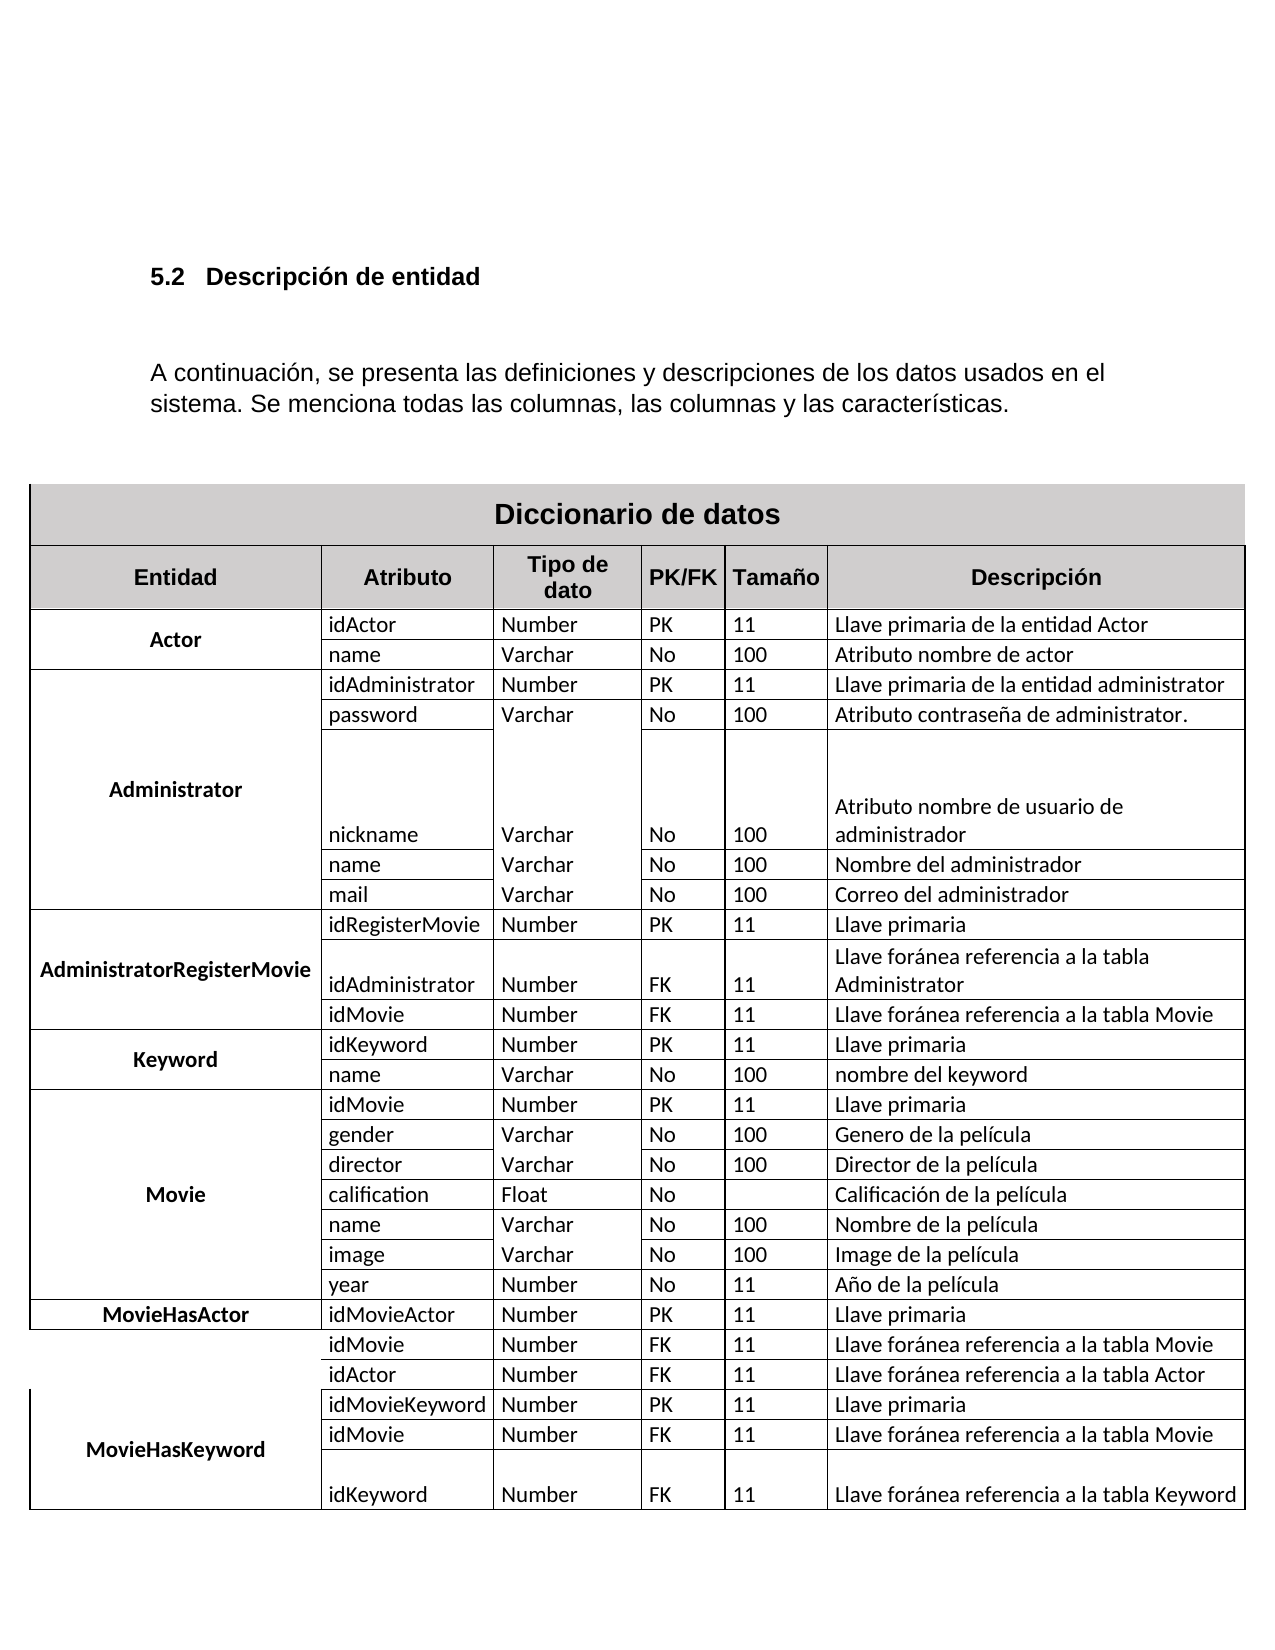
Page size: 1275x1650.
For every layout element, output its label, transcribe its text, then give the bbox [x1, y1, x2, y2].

table_cell gender [322, 1120, 493, 1148]
table_cell PK [642, 1390, 724, 1418]
table_cell 11 [726, 1030, 827, 1058]
table_cell FK [642, 1360, 724, 1388]
table_cell Number [494, 610, 641, 638]
table_cell No [642, 730, 724, 848]
table_cell idMovie [322, 1000, 493, 1028]
table_cell Number [494, 1360, 641, 1388]
table_cell nickname [322, 730, 493, 848]
table_cell 100 [726, 700, 827, 728]
table_cell Varchar [494, 879, 641, 908]
table_cell Llave foránea referencia a la tabla Keyword [828, 1450, 1244, 1508]
table_cell No [642, 1150, 724, 1178]
table_cell Varchar [494, 1239, 641, 1268]
table_cell Administrator [31, 670, 321, 908]
table_cell Number [494, 1270, 641, 1298]
table_cell idMovieActor [322, 1300, 493, 1328]
table_cell No [642, 700, 724, 728]
table_cell 100 [726, 1240, 827, 1268]
table_cell No [642, 1180, 724, 1208]
table_cell Number [494, 1300, 641, 1328]
table_cell 100 [726, 1120, 827, 1148]
table_cell name [322, 1210, 493, 1238]
table_cell 100 [726, 850, 827, 878]
table_cell 11 [726, 1420, 827, 1448]
table_cell PK [642, 670, 724, 698]
table_cell Number [494, 940, 641, 998]
table_cell idAdministrator [322, 940, 493, 998]
table_cell PK [642, 610, 724, 638]
table_cell Varchar [494, 1210, 641, 1238]
table_cell Llave primaria [828, 1300, 1244, 1328]
table_cell AdministratorRegisterMovie [31, 910, 321, 1028]
table_cell 100 [726, 1150, 827, 1178]
table_cell nombre del keyword [828, 1060, 1244, 1088]
table_cell Varchar [494, 729, 641, 848]
table_cell idRegisterMovie [322, 910, 493, 938]
table_cell Nombre del administrador [828, 850, 1244, 878]
table_cell Varchar [494, 700, 641, 728]
table_cell FK [642, 1420, 724, 1448]
table_cell Llave primaria [828, 1390, 1244, 1418]
table_cell FK [642, 940, 724, 998]
table_cell Varchar [494, 640, 641, 668]
table_cell No [642, 850, 724, 878]
table_cell idActor [322, 610, 493, 638]
table_cell password [322, 700, 493, 728]
table_cell PK [642, 1300, 724, 1328]
table_cell 100 [726, 1060, 827, 1088]
table_cell Llave primaria de la entidad Actor [828, 610, 1244, 638]
table_cell Number [494, 1090, 641, 1118]
table_cell idAdministrator [322, 670, 493, 698]
table_cell Atributo nombre de actor [828, 640, 1244, 668]
table_header Diccionario de datos [31, 484, 1245, 545]
table_cell MovieHasKeyword [31, 1389, 321, 1508]
table_cell 100 [726, 640, 827, 668]
table_cell Llave primaria [828, 1090, 1244, 1118]
table_cell No [642, 1210, 724, 1238]
table_cell No [642, 1270, 724, 1298]
table_cell No [642, 640, 724, 668]
table_cell Llave primaria de la entidad administrator [828, 670, 1244, 698]
table_cell idMovie [322, 1420, 493, 1448]
table_cell 11 [726, 1450, 827, 1508]
table_cell Number [494, 1390, 641, 1418]
table_cell 11 [726, 940, 827, 998]
table_cell idMovie [321, 1330, 493, 1358]
table_cell FK [642, 1330, 724, 1358]
table_cell Año de la película [828, 1270, 1244, 1298]
table_cell MovieHasActor [31, 1300, 321, 1328]
table_cell 100 [726, 1210, 827, 1238]
table_cell Atributo contraseña de administrator. [828, 700, 1244, 728]
table_cell name [322, 850, 493, 878]
table_cell 11 [726, 1390, 827, 1418]
table_cell 11 [726, 670, 827, 698]
table_cell Number [494, 1330, 641, 1358]
table_cell Llave foránea referencia a la tabla Movie [828, 1420, 1244, 1448]
table_cell 11 [726, 1000, 827, 1028]
table_cell Number [494, 1030, 641, 1058]
table_cell Genero de la película [828, 1120, 1244, 1148]
table_cell 11 [726, 1300, 827, 1328]
table_cell Image de la película [828, 1240, 1244, 1268]
table_cell Varchar [494, 1149, 641, 1178]
table_cell Number [494, 1450, 641, 1508]
table_cell PK/FK [642, 546, 724, 608]
table_cell Varchar [494, 849, 641, 878]
table_cell PK [642, 1030, 724, 1058]
table_cell idMovieKeyword [322, 1390, 493, 1418]
table_cell FK [642, 1000, 724, 1028]
table_cell Movie [31, 1090, 321, 1298]
table_cell idActor [321, 1360, 493, 1388]
table_cell Director de la película [828, 1150, 1244, 1178]
table_cell Atributo nombre de usuario de administrador [828, 730, 1244, 848]
table_cell director [322, 1150, 493, 1178]
table_cell idMovie [322, 1090, 493, 1118]
table_cell Llave foránea referencia a la tabla Movie [828, 1330, 1244, 1358]
table_cell 11 [726, 1330, 827, 1358]
table_cell Actor [31, 610, 321, 668]
text A continuación, se presenta las definiciones y descripciones de los datos usados en el sistema. Se menciona todas las columnas, las columnas y las características. [150, 358, 1141, 418]
table_cell Tipo de dato [494, 546, 641, 608]
table_cell Llave primaria [828, 1030, 1244, 1058]
table_cell Varchar [494, 1060, 641, 1088]
table_cell No [642, 1240, 724, 1268]
table_cell 11 [726, 1360, 827, 1388]
table_cell Number [494, 1420, 641, 1448]
table_cell Varchar [494, 1120, 641, 1148]
table_cell 11 [726, 1270, 827, 1298]
table_cell PK [642, 910, 724, 938]
table_cell Calificación de la película [828, 1180, 1244, 1208]
table_cell Number [494, 670, 641, 698]
table_cell Llave foránea referencia a la tabla Actor [828, 1360, 1244, 1388]
table_cell Descripción [828, 546, 1244, 608]
table_cell year [322, 1270, 493, 1298]
table_cell Correo del administrador [828, 880, 1244, 908]
table_cell name [322, 640, 493, 668]
table_cell No [642, 880, 724, 908]
table_cell mail [322, 880, 493, 908]
table_cell Llave primaria [828, 910, 1244, 938]
table_cell Atributo [322, 546, 493, 608]
table_cell Float [494, 1180, 641, 1208]
table_cell Keyword [31, 1030, 321, 1088]
table_cell idKeyword [322, 1030, 493, 1058]
table_cell [726, 1180, 827, 1208]
table_cell Entidad [31, 546, 321, 608]
table_cell Number [494, 910, 641, 938]
text 5.2 Descripción de entidad [150, 262, 1141, 291]
table_cell 11 [726, 610, 827, 638]
table_cell PK [642, 1090, 724, 1118]
table_cell Number [494, 1000, 641, 1028]
table_cell Llave foránea referencia a la tabla Administrator [828, 940, 1244, 998]
table_cell Llave foránea referencia a la tabla Movie [828, 1000, 1244, 1028]
table_cell 100 [726, 730, 827, 848]
table_cell 100 [726, 880, 827, 908]
table_cell idKeyword [322, 1450, 493, 1508]
table_cell No [642, 1120, 724, 1148]
table_cell calification [322, 1180, 493, 1208]
table_cell image [322, 1240, 493, 1268]
table_cell No [642, 1060, 724, 1088]
table_cell FK [642, 1450, 724, 1508]
table_cell Nombre de la película [828, 1210, 1244, 1238]
table_cell 11 [726, 1090, 827, 1118]
table_cell 11 [726, 910, 827, 938]
table_cell name [322, 1060, 493, 1088]
table_cell Tamaño [726, 546, 827, 608]
